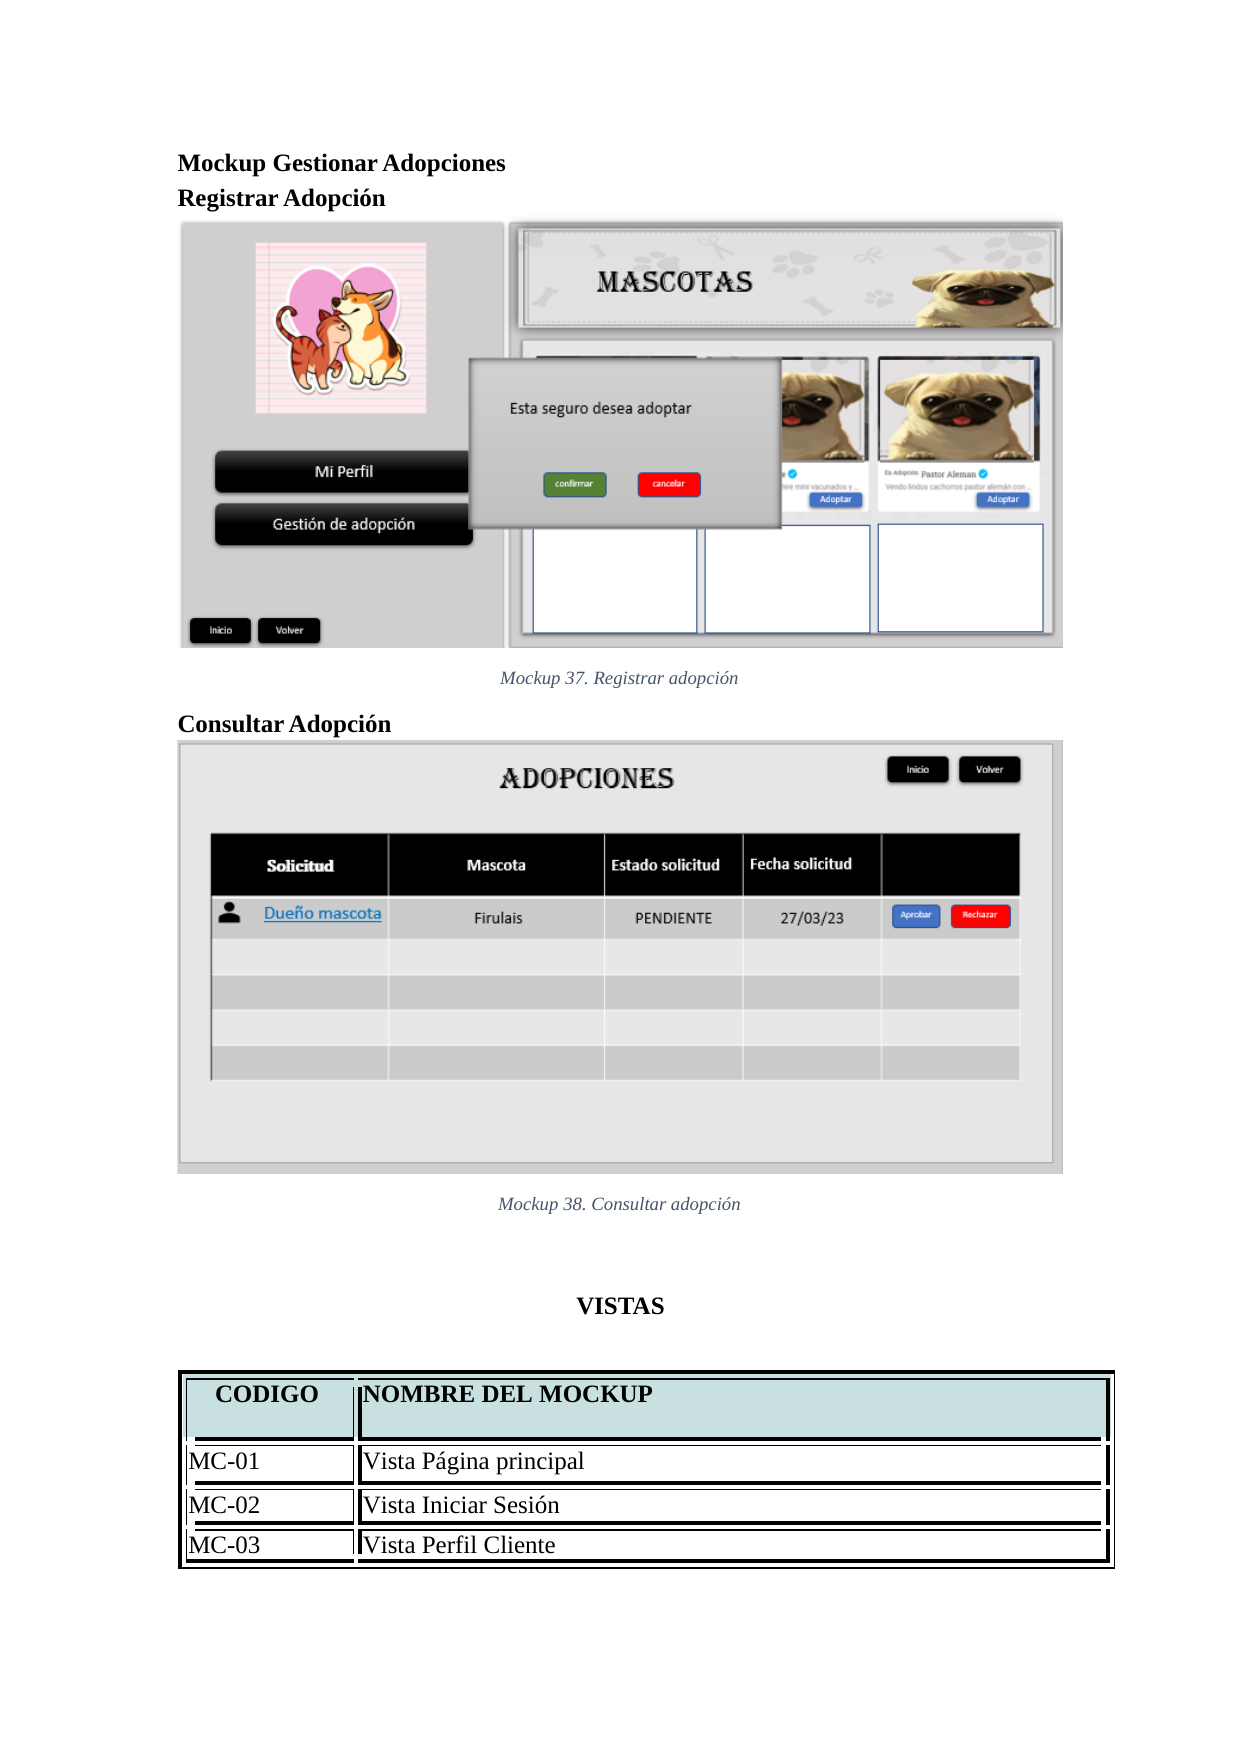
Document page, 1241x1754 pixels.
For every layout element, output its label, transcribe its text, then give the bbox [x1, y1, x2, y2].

subtitle VISTAS [177, 1291, 1063, 1320]
subtitle Mockup Gestionar Adopciones [177, 148, 1063, 176]
subtitle Consultar Adopción [177, 709, 1063, 738]
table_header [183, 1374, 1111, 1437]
picture [177, 740, 1063, 1174]
subtitle Registrar Adopción [177, 183, 1063, 212]
picture [177, 213, 1063, 648]
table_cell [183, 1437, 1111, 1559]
